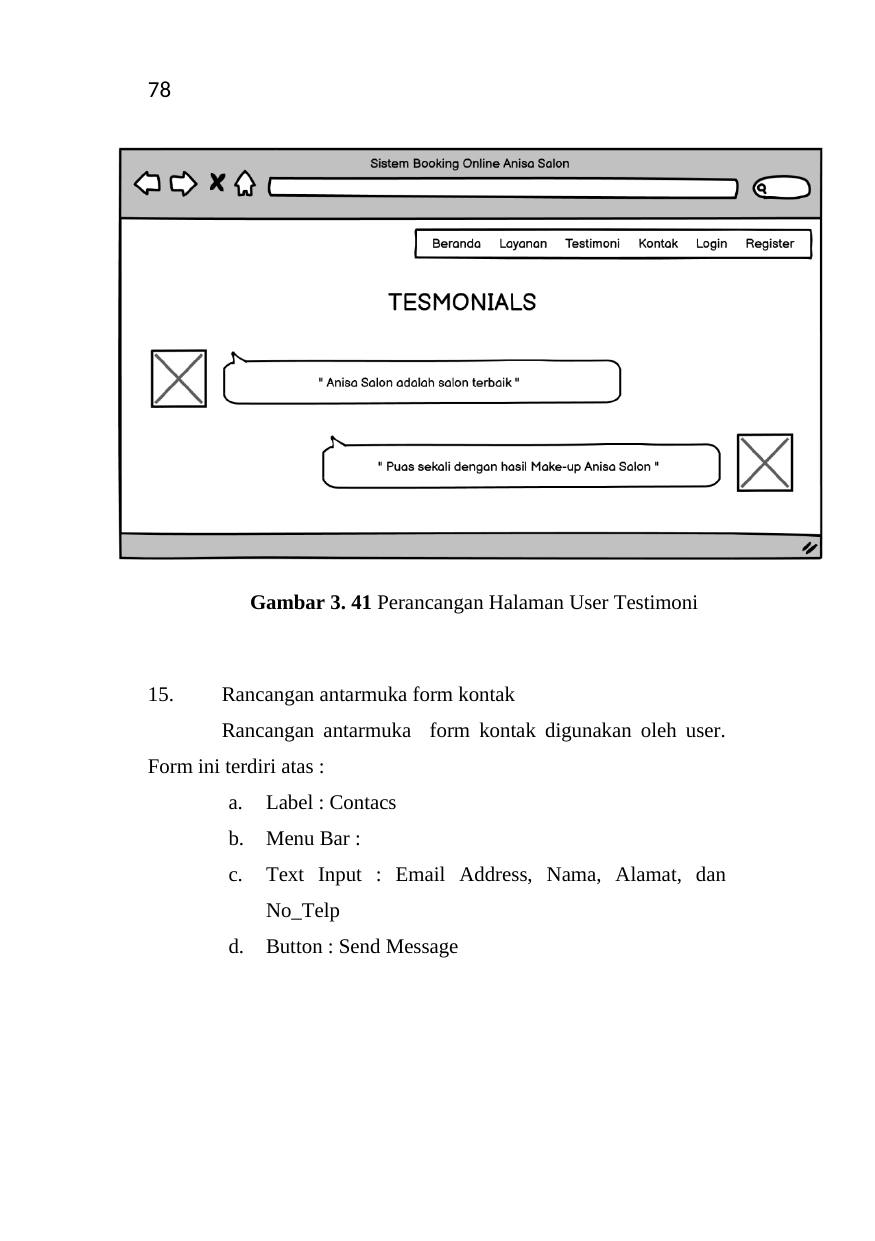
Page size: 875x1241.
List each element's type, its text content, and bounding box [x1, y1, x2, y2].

list Label : Contacs [228, 790, 726, 814]
list Button : Send Message [228, 934, 726, 958]
list Rancangan antarmuka form kontak digunakan oleh user. Form ini terdiri atas : [148, 718, 726, 778]
picture [118, 147, 823, 560]
list Menu Bar : [228, 826, 726, 850]
text Gambar 3. 41 Perancangan Halaman User Testimoni [222, 590, 726, 614]
list Text Input : Email Address, Nama, Alamat, dan No_Telp [228, 862, 726, 922]
list Rancangan antarmuka form kontak [148, 682, 726, 706]
